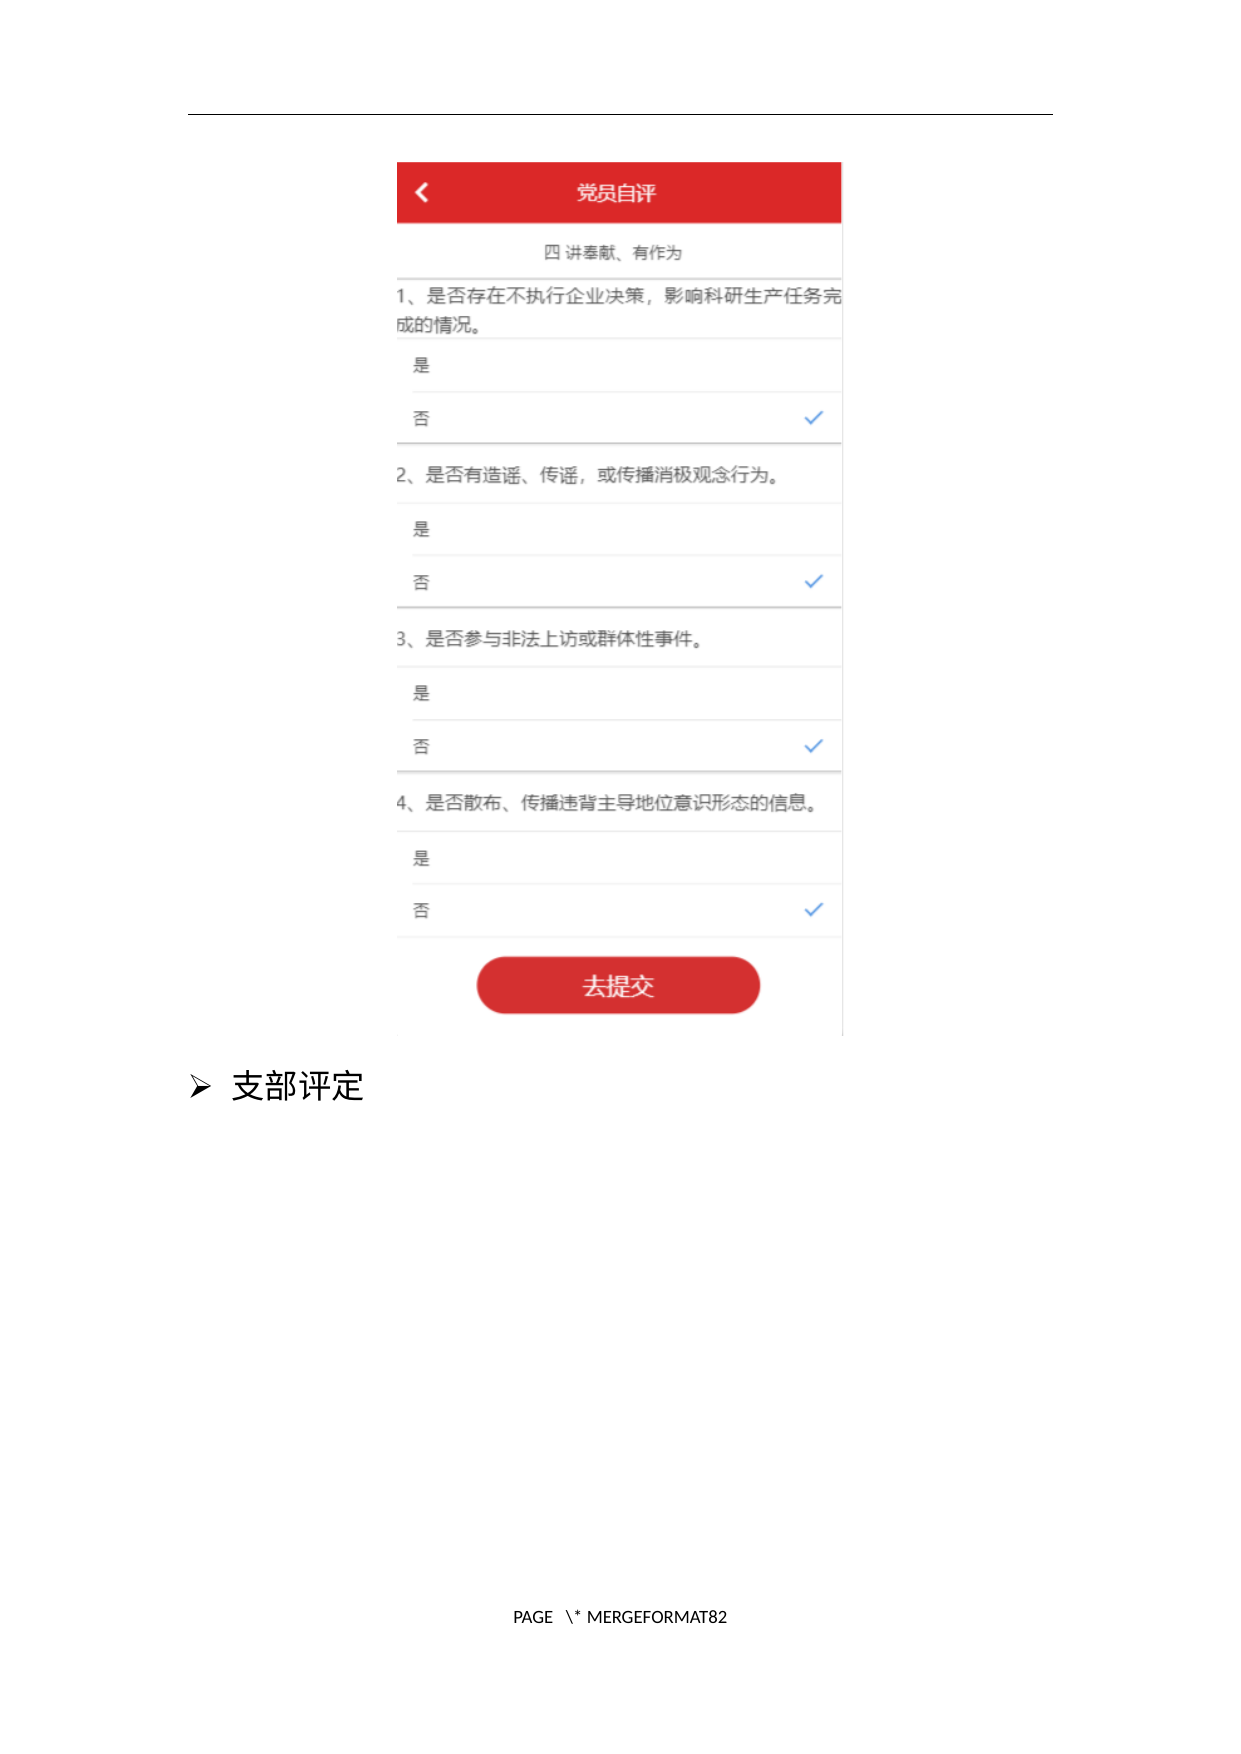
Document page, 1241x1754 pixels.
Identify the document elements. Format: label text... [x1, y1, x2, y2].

list 支部评定 [187, 1052, 1053, 1117]
picture [397, 162, 844, 1036]
